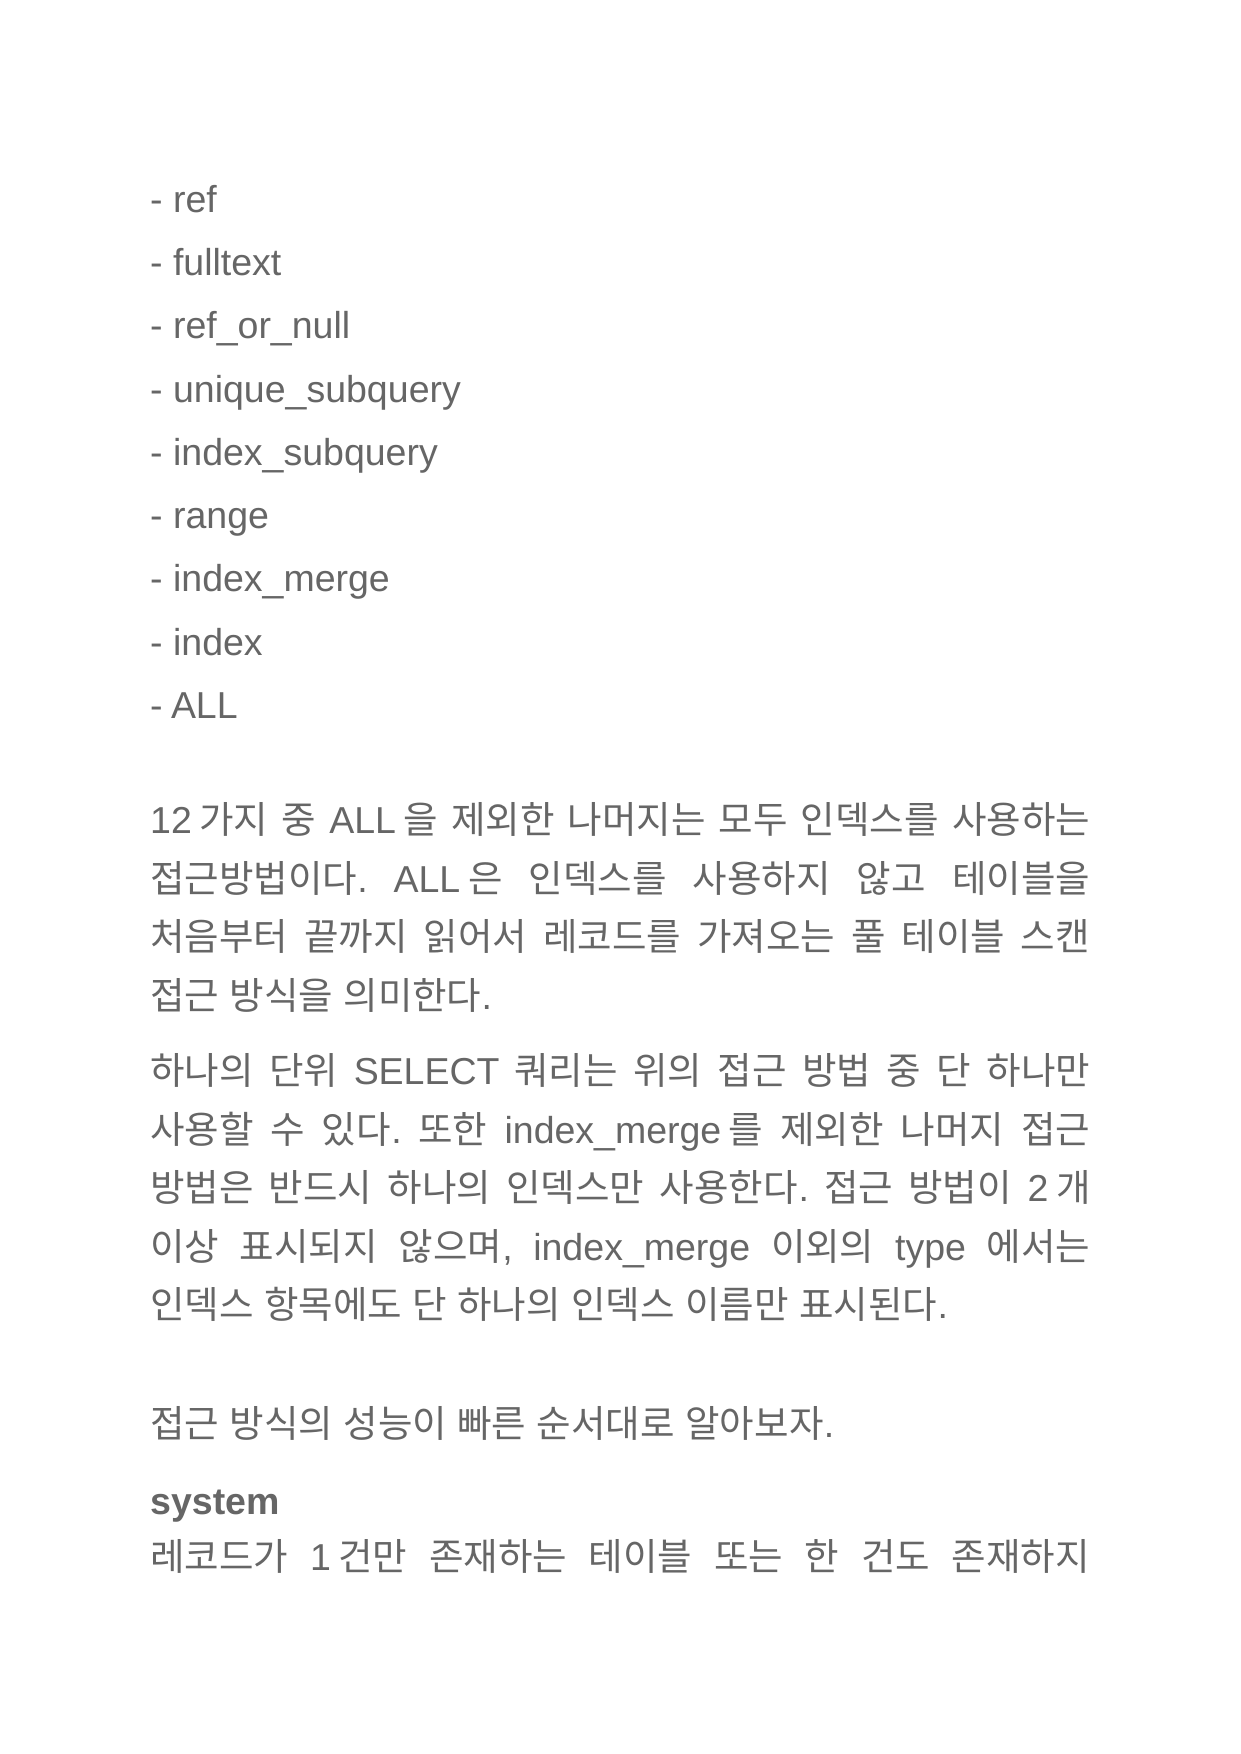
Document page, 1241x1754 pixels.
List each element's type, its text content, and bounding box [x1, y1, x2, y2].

text - ALL [150, 683, 1090, 726]
text - fulltext [150, 240, 1090, 283]
text - index [150, 620, 1090, 663]
text - unique_subquery [150, 367, 1090, 410]
text - index_merge [150, 557, 1090, 600]
text - index_subquery [150, 430, 1090, 473]
text - ref [150, 177, 1090, 220]
text - range [150, 493, 1090, 536]
text - ref_or_null [150, 304, 1090, 347]
text 하나의 단위 SELECT 쿼리는 위의 접근 방법 중 단 하나만 사용할 수 있다. 또한 index_merge를 제외한 나머지 접근 방법은 반드시 하나의 인덱스만 사용한다. 접근 방법이 2개 이상 표시되지 않으며, index_merge 이외의 type 에서는 인덱스 항목에도 단 하나의 인덱스 이름만 표시된다. [150, 1041, 1090, 1329]
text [150, 1394, 1090, 1581]
text 12가지 중 ALL을 제외한 나머지는 모두 인덱스를 사용하는 접근방법이다. ALL은 인덱스를 사용하지 않고 테이블을 처음부터 끝까지 읽어서 레코드를 가져오는 풀 테이블 스캔 접근 방식을 의미한다. [150, 790, 1090, 1020]
